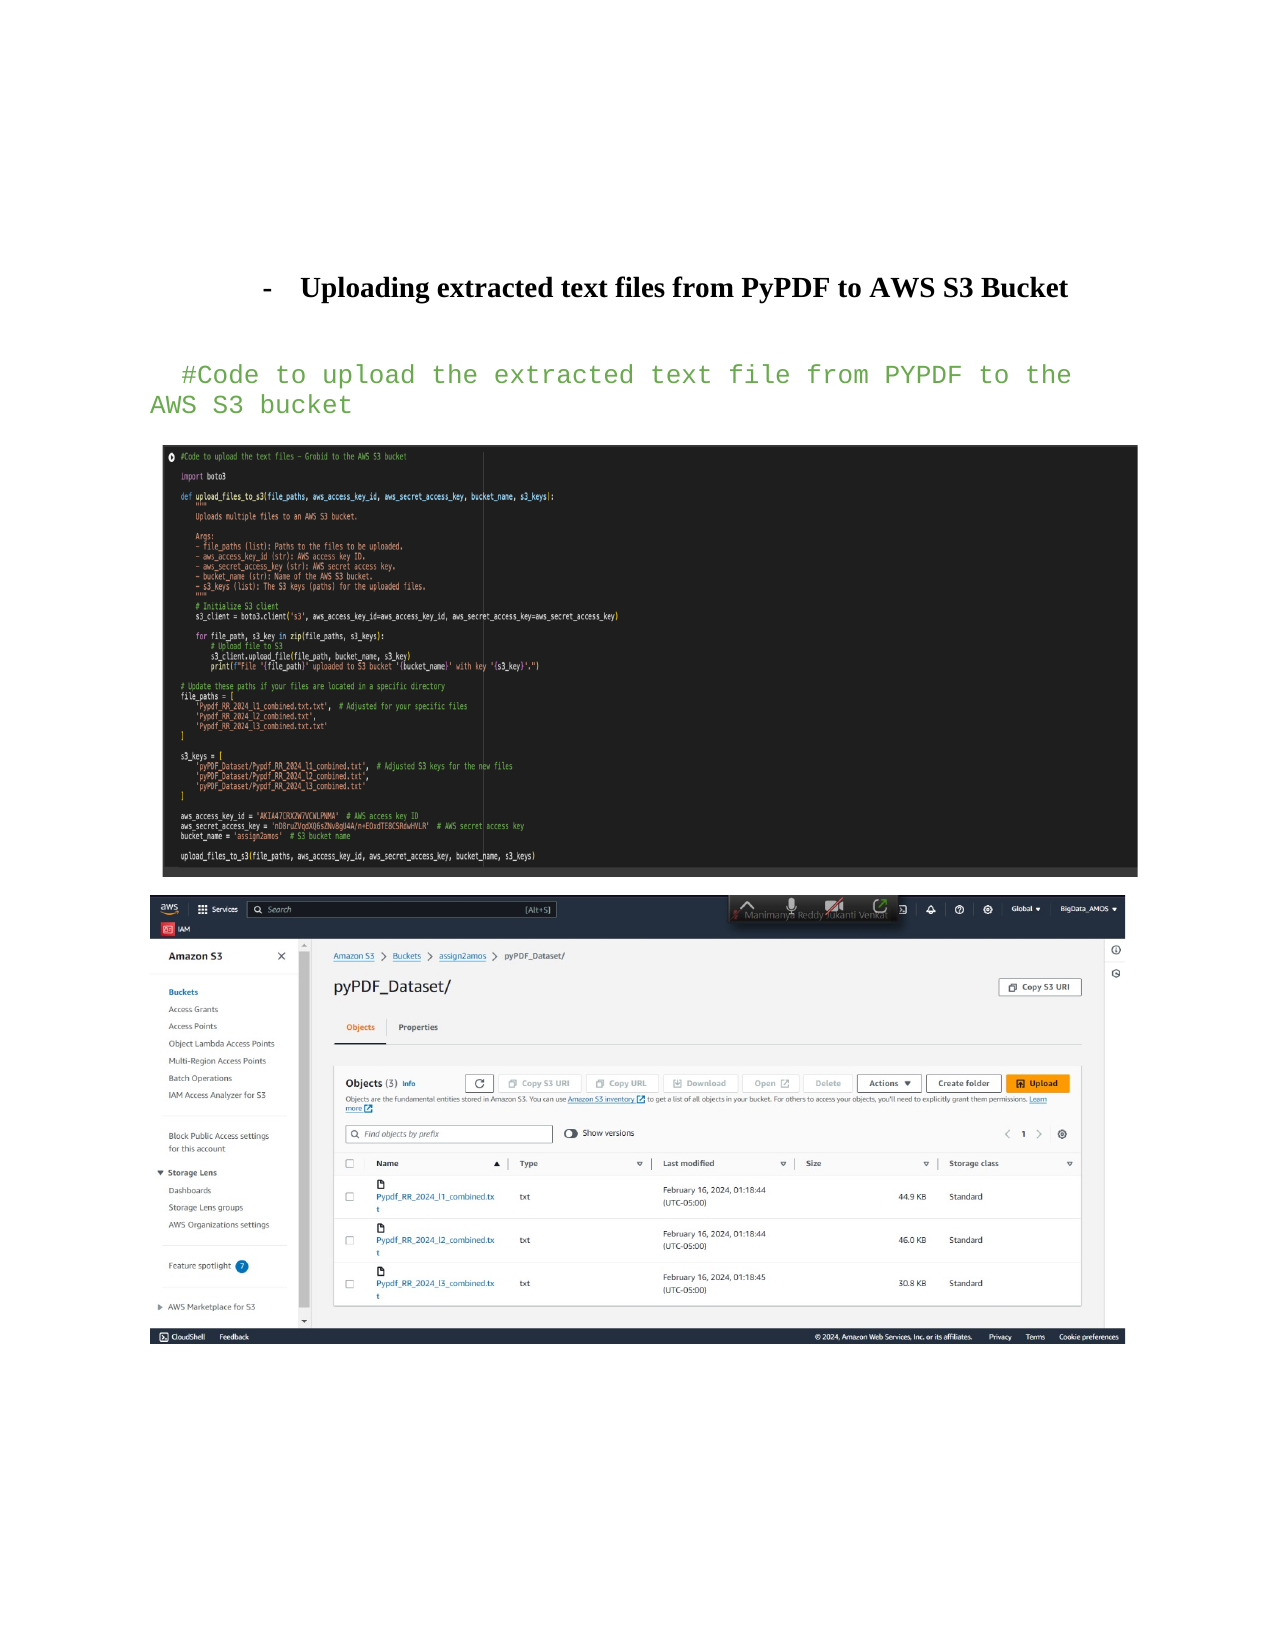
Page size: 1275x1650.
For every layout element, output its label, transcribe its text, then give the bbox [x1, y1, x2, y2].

picture [162, 445, 1138, 877]
subtitle Uploading extracted text files from PyPDF to AWS S3 Bucket [262, 270, 1125, 303]
picture [150, 895, 1125, 1344]
